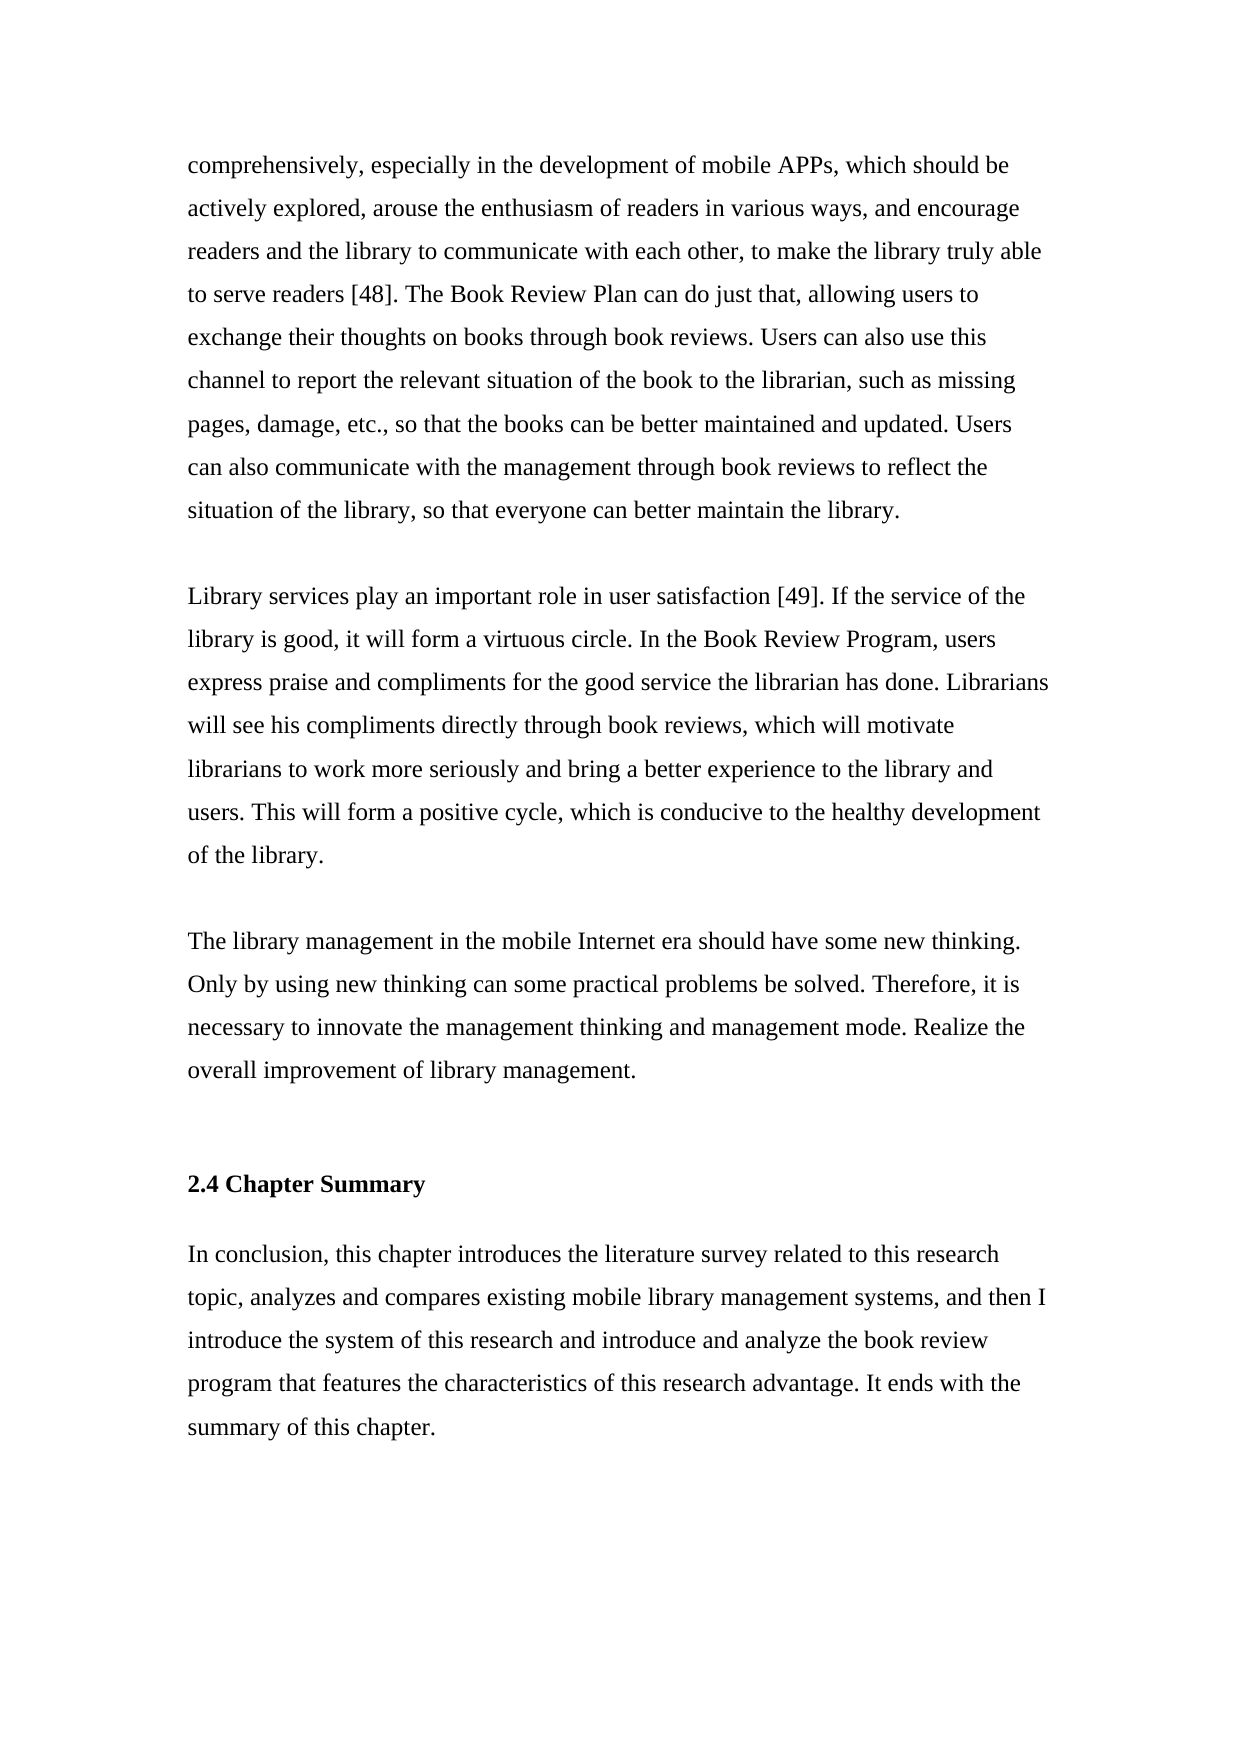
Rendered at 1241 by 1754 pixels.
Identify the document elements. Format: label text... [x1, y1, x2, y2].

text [187, 150, 1053, 524]
subtitle Chapter Summary [187, 1169, 1053, 1198]
text The library management in the mobile Internet era should have some new thinking. Only by using new thinking can some practical problems be solved. Therefore, it is necessary to innovate the management thinking and management mode. Realize the overall improvement of library management. [187, 926, 1053, 1084]
text In conclusion, this chapter introduces the literature survey related to this research topic, analyzes and compares existing mobile library management systems, and then I introduce the system of this research and introduce and analyze the book review program that features the characteristics of this research advantage. It ends with the summary of this chapter. [187, 1239, 1053, 1440]
text Library services play an important role in user satisfaction [49]. If the service of the library is good, it will form a virtuous circle. In the Book Review Program, users express praise and compliments for the good service the librarian has done. Librarians will see his compliments directly through book reviews, which will motivate librarians to work more seriously and bring a better experience to the library and users. This will form a positive cycle, which is conducive to the healthy development of the library. [187, 581, 1053, 869]
